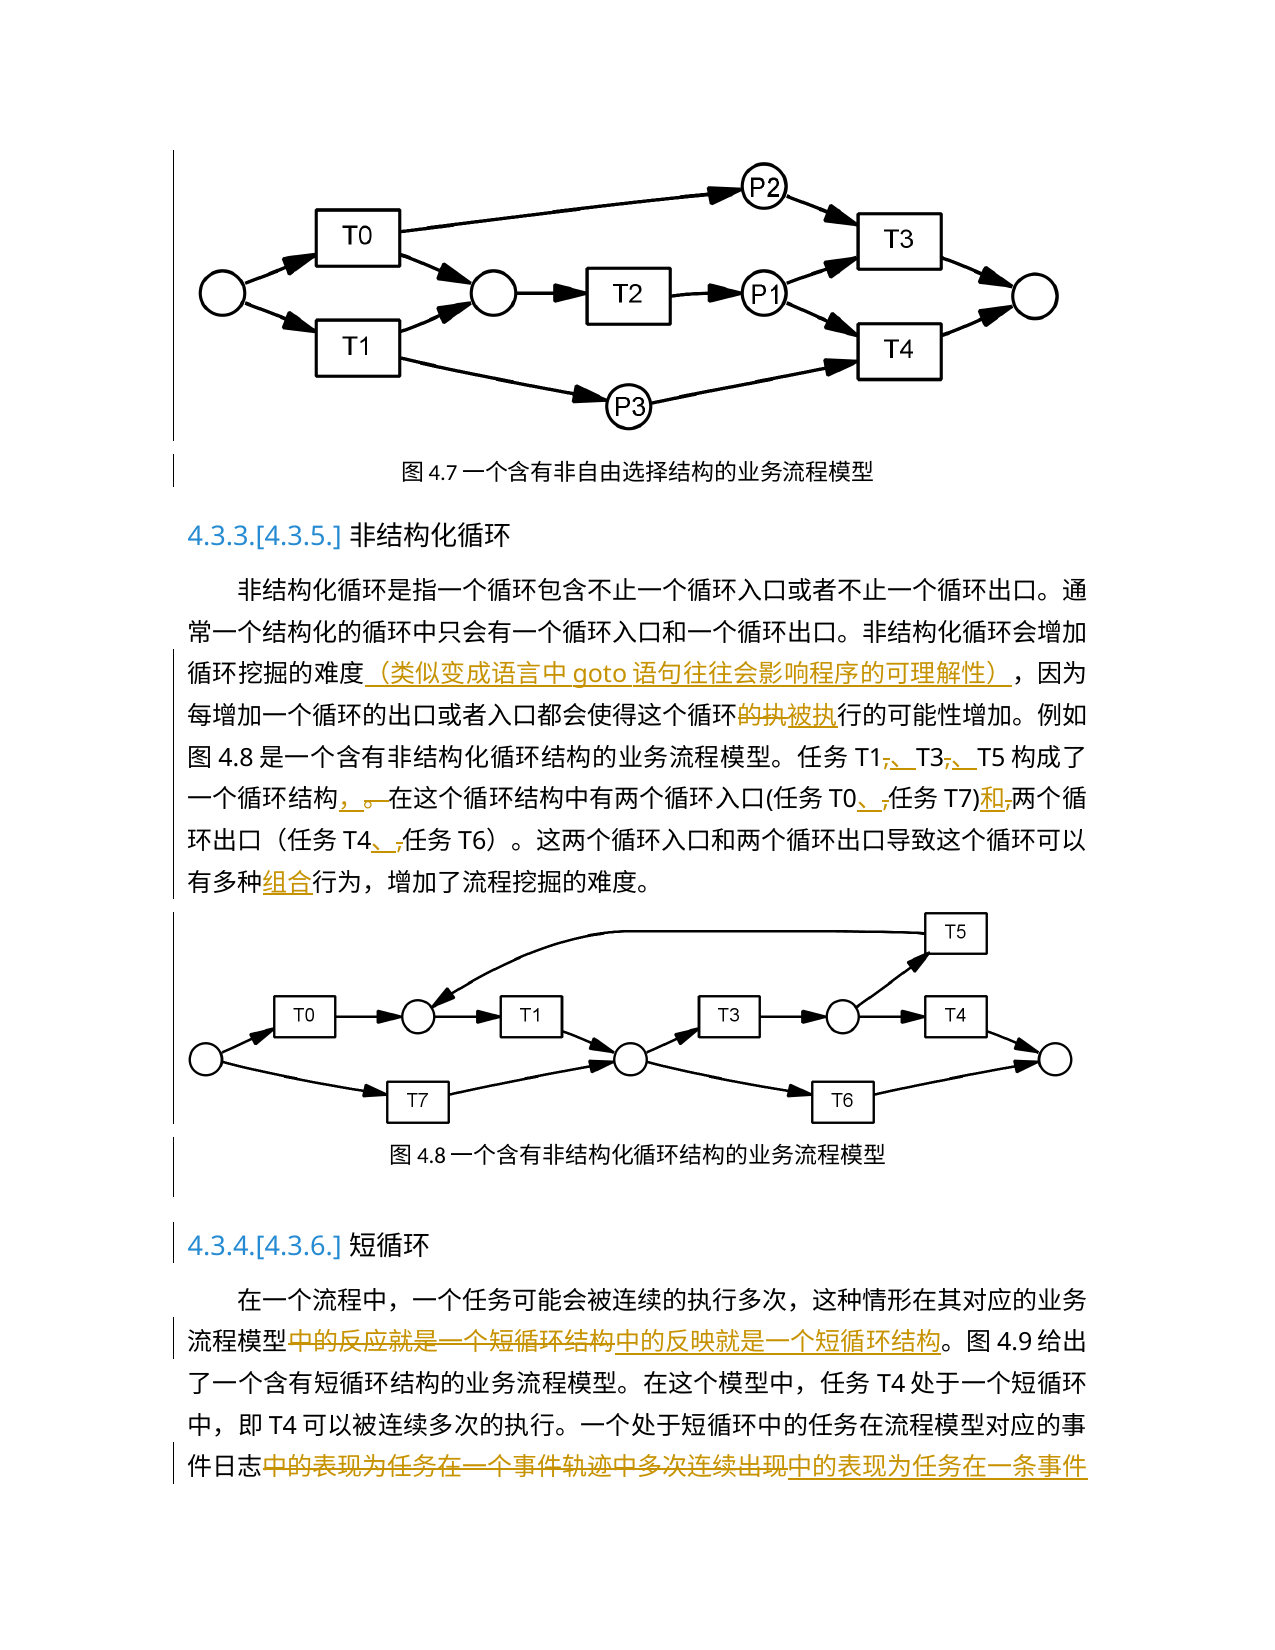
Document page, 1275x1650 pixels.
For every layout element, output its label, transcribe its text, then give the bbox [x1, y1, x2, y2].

text 图4.7一个含有非自由选择结构的业务流程模型 [187, 454, 1087, 487]
picture [187, 911, 1074, 1125]
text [187, 1276, 1087, 1484]
text 图4.8一个含有非结构化循环结构的业务流程模型 [187, 1137, 1087, 1170]
list 短循环 [187, 1222, 1087, 1263]
list 非结构化循环 [187, 512, 1087, 553]
text 非结构化循环是指一个循环包含不止一个循环入口或者不止一个循环出口。通常一个结构化的循环中只会有一个循环入口和一个循环出口。非结构化循环会增加循环挖掘的难度，因为每增加一个循环的出口或者入口都会使得这个循环行的可能性增加。例如图4.8是一个含有非结构化循环结构的业务流程模型。任务T1T3T5构成了一个循环结构在这个循环结构中有两个循环入口(任务T0任务T7)两个循环出口（任务T4任务T6）。这两个循环入口和两个循环出口导致这个循环可以有多种行为，增加了流程挖掘的难度。 [187, 566, 1087, 899]
picture [187, 150, 1074, 442]
